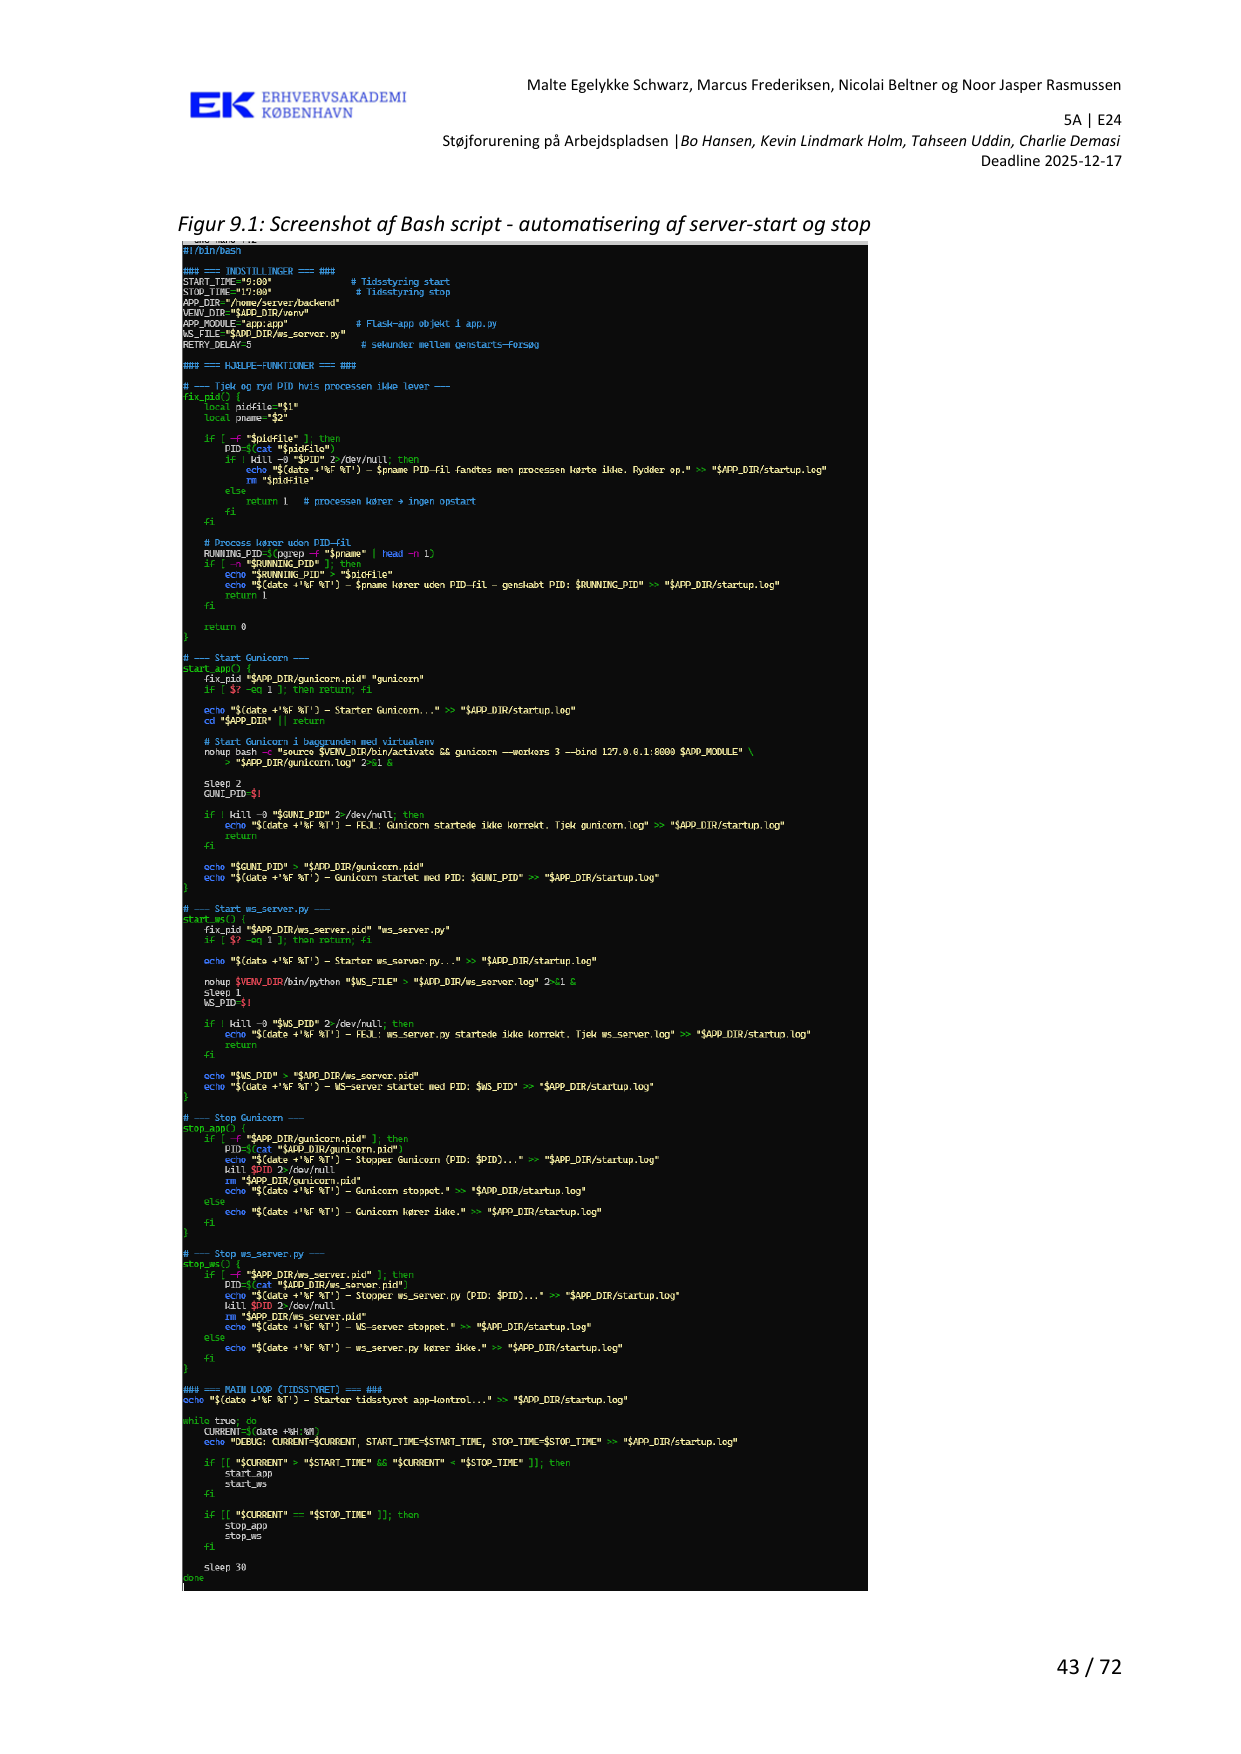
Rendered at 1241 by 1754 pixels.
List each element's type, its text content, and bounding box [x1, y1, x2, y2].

picture [177, 73, 420, 141]
picture [182, 241, 868, 1591]
